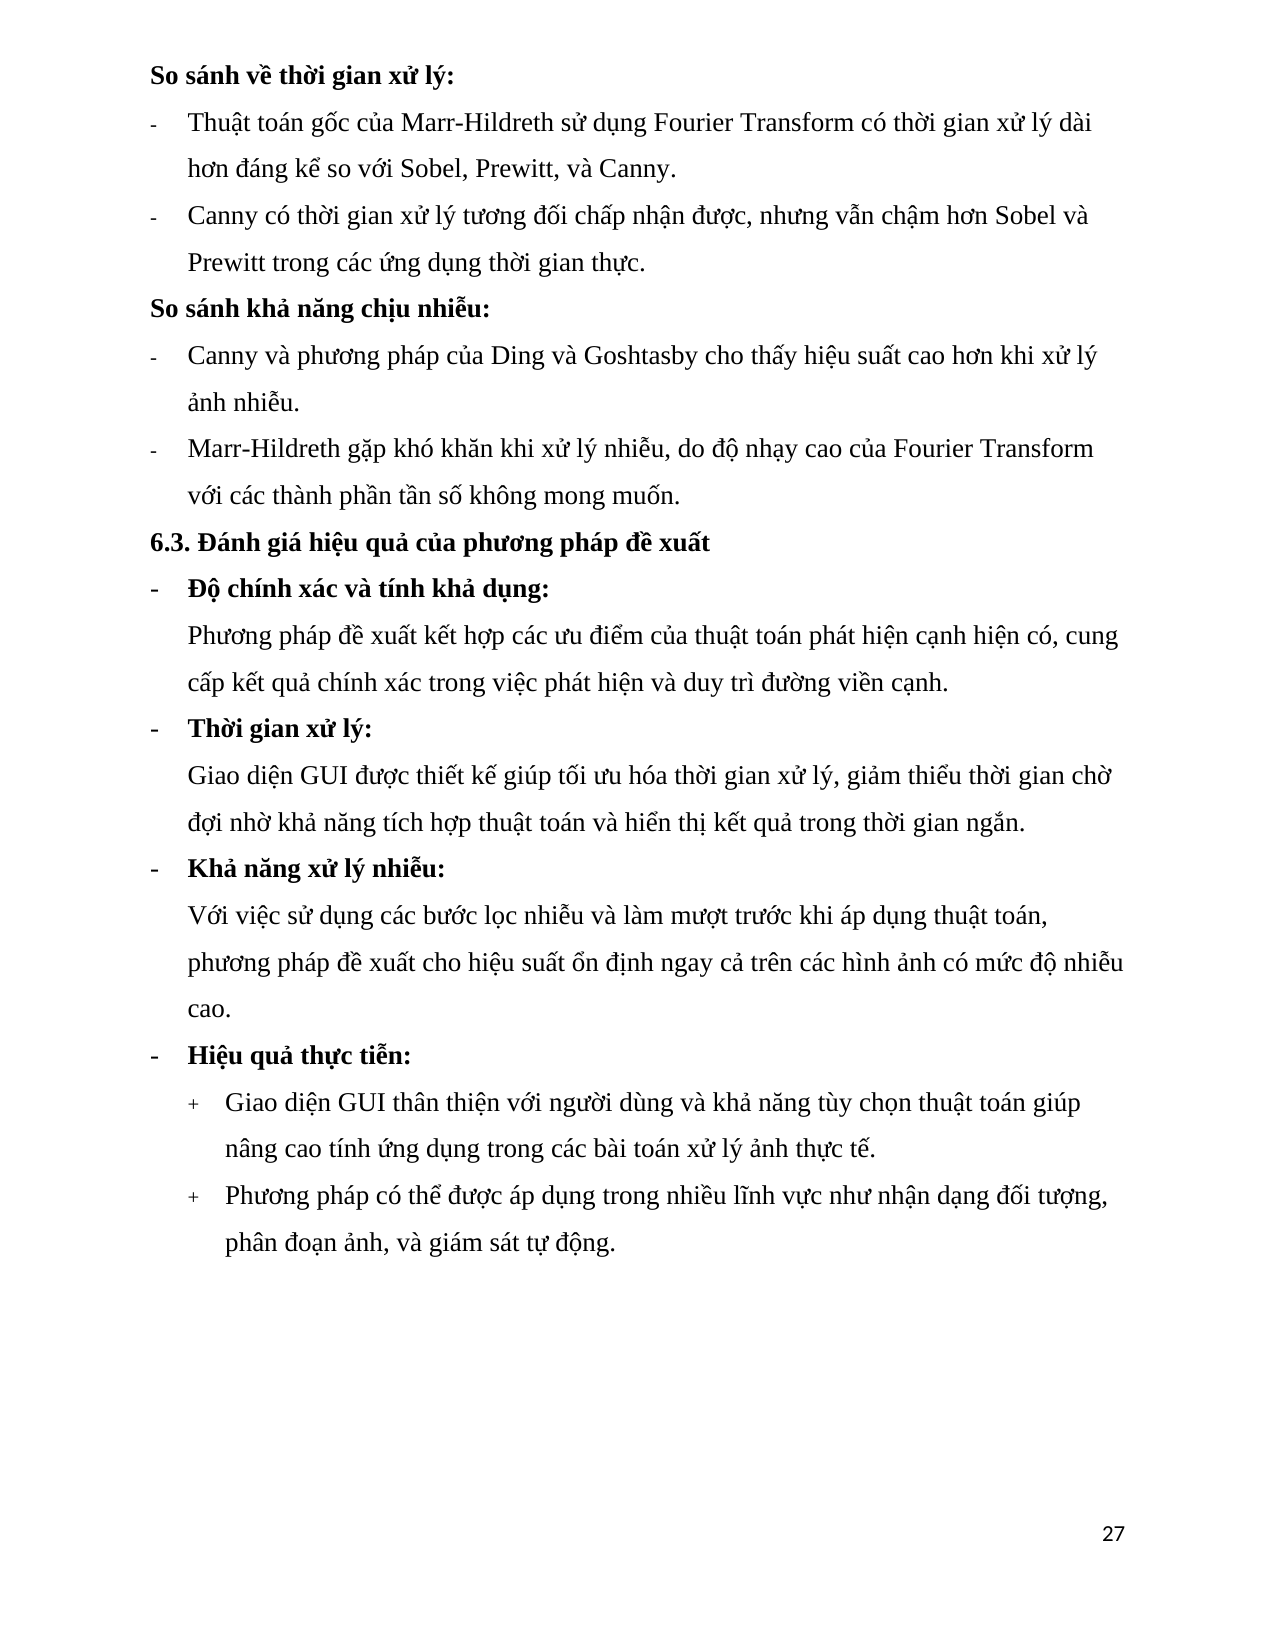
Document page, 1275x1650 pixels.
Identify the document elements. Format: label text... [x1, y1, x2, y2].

list Marr-Hildreth gặp khó khăn khi xử lý nhiễu, do độ nhạy cao của Fourier Transform với các thành phần tần số không mong muốn. [150, 432, 1125, 510]
list Thuật toán gốc của Marr-Hildreth sử dụng Fourier Transform có thời gian xử lý dài hơn đáng kể so với Sobel, Prewitt, và Canny. [150, 106, 1125, 183]
text So sánh về thời gian xử lý: [150, 59, 1125, 90]
list Thời gian xử lý: Giao diện GUI được thiết kế giúp tối ưu hóa thời gian xử lý, giảm thiểu thời gian chờ đợi nhờ khả năng tích hợp thuật toán và hiển thị kết quả trong thời gian ngắn. [150, 712, 1125, 837]
list Canny và phương pháp của Ding và Goshtasby cho thấy hiệu suất cao hơn khi xử lý ảnh nhiễu. [150, 339, 1125, 417]
subtitle 6.3. Đánh giá hiệu quả của phương pháp đề xuất [150, 526, 1125, 557]
list Canny có thời gian xử lý tương đối chấp nhận được, nhưng vẫn chậm hơn Sobel và Prewitt trong các ứng dụng thời gian thực. [150, 199, 1125, 277]
list Phương pháp có thể được áp dụng trong nhiều lĩnh vực như nhận dạng đối tượng, phân đoạn ảnh, và giám sát tự động. [187, 1179, 1125, 1257]
list Giao diện GUI thân thiện với người dùng và khả năng tùy chọn thuật toán giúp nâng cao tính ứng dụng trong các bài toán xử lý ảnh thực tế. [187, 1086, 1125, 1163]
text So sánh khả năng chịu nhiễu: [150, 292, 1125, 323]
list Hiệu quả thực tiễn: [150, 1039, 1125, 1070]
list Khả năng xử lý nhiễu: Với việc sử dụng các bước lọc nhiễu và làm mượt trước khi áp dụng thuật toán, phương pháp đề xuất cho hiệu suất ổn định ngay cả trên các hình ảnh có mức độ nhiễu cao. [150, 852, 1125, 1023]
list Độ chính xác và tính khả dụng: Phương pháp đề xuất kết hợp các ưu điểm của thuật toán phát hiện cạnh hiện có, cung cấp kết quả chính xác trong việc phát hiện và duy trì đường viền cạnh. [150, 572, 1125, 697]
